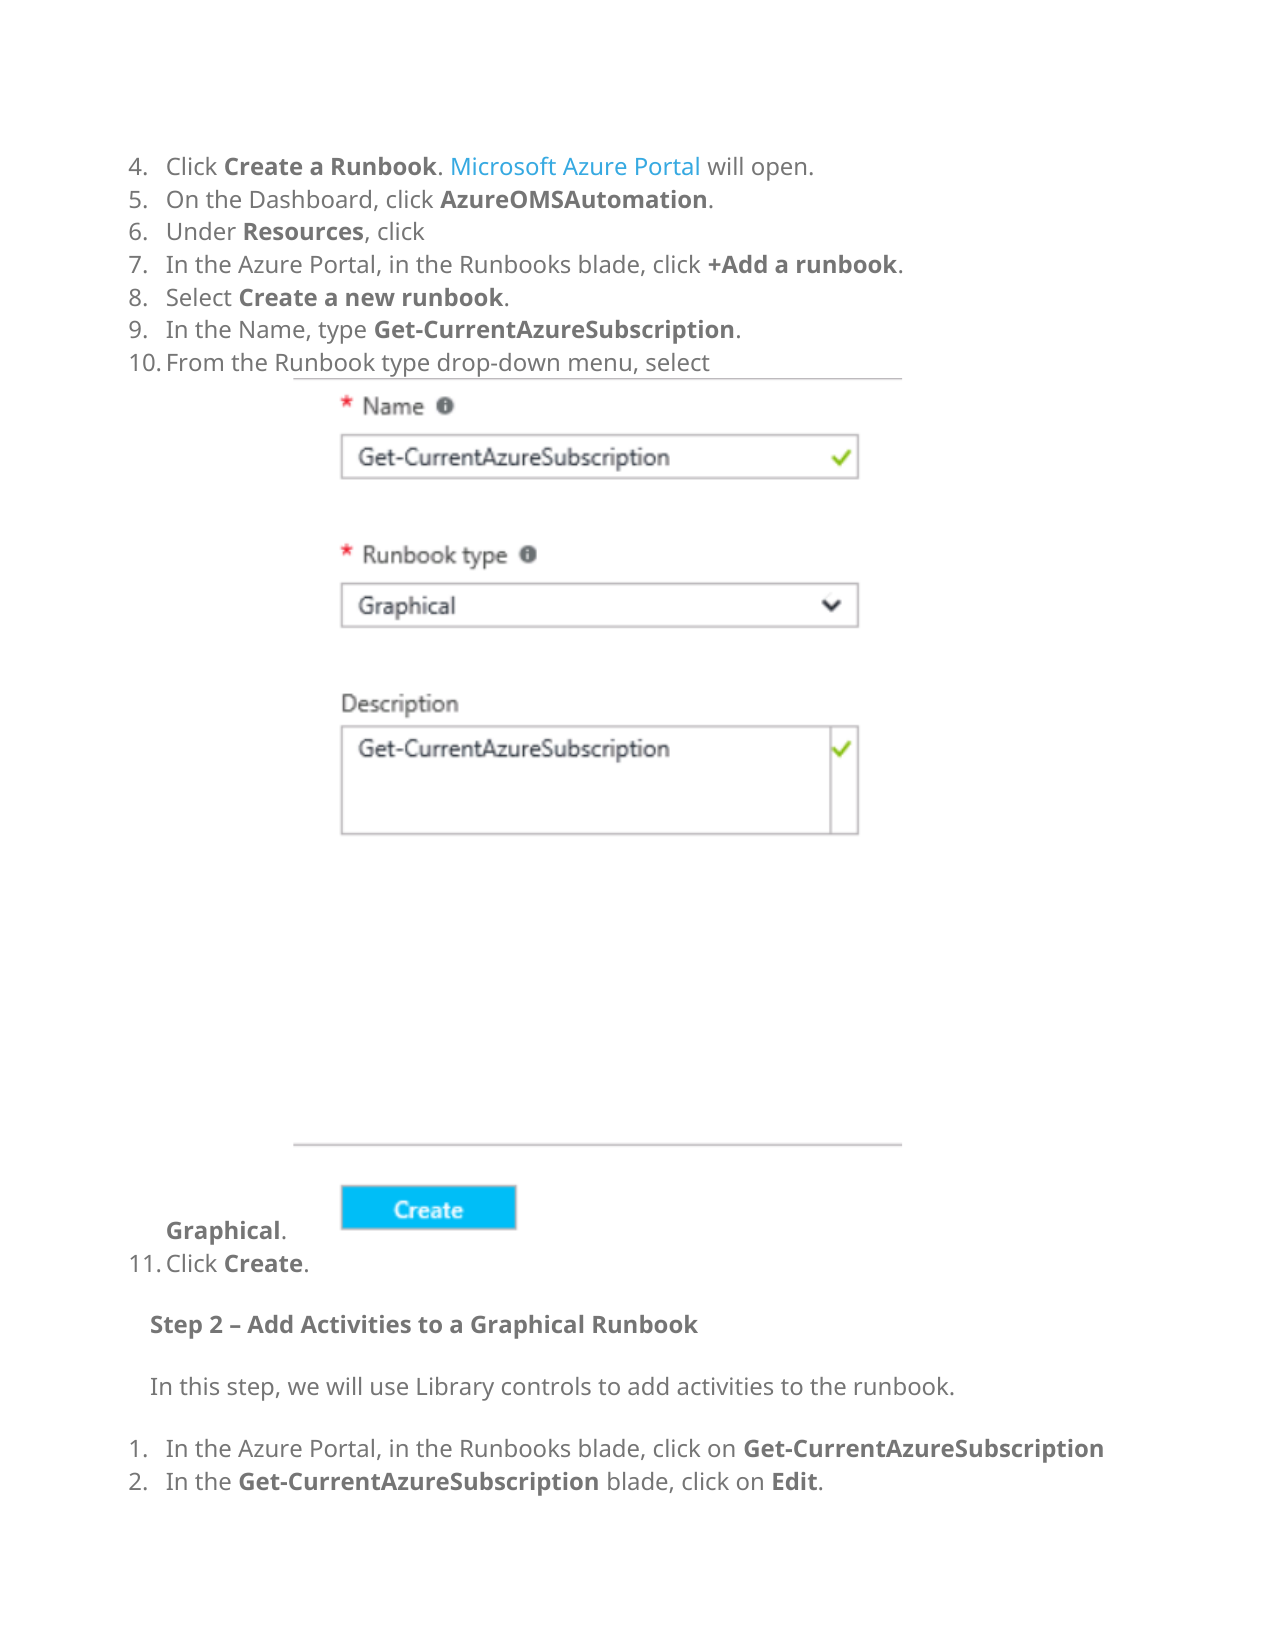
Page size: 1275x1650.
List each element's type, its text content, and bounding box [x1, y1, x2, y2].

list In the Get-CurrentAzureSubscription blade, click on Edit. [128, 1464, 1125, 1497]
list Select Create a new runbook. [128, 280, 1125, 313]
list On the Dashboard, click AzureOMSAutomation. [128, 183, 1125, 215]
text Step 2 – Add Activities to a Graphical Runbook [150, 1308, 1125, 1341]
text In this step, we will use Library controls to add activities to the runbook. [150, 1370, 1125, 1403]
list Click Create. [128, 1246, 1125, 1279]
list In the Name, type Get-CurrentAzureSubscription. [128, 313, 1125, 346]
list Click Create a Runbook. Microsoft Azure Portal will open. [128, 150, 1125, 183]
list In the Azure Portal, in the Runbooks blade, click +Add a runbook. [128, 248, 1125, 280]
picture [293, 378, 903, 1240]
list In the Azure Portal, in the Runbooks blade, click on Get-CurrentAzureSubscription [128, 1432, 1125, 1464]
list Under Resources, click [128, 215, 1125, 248]
